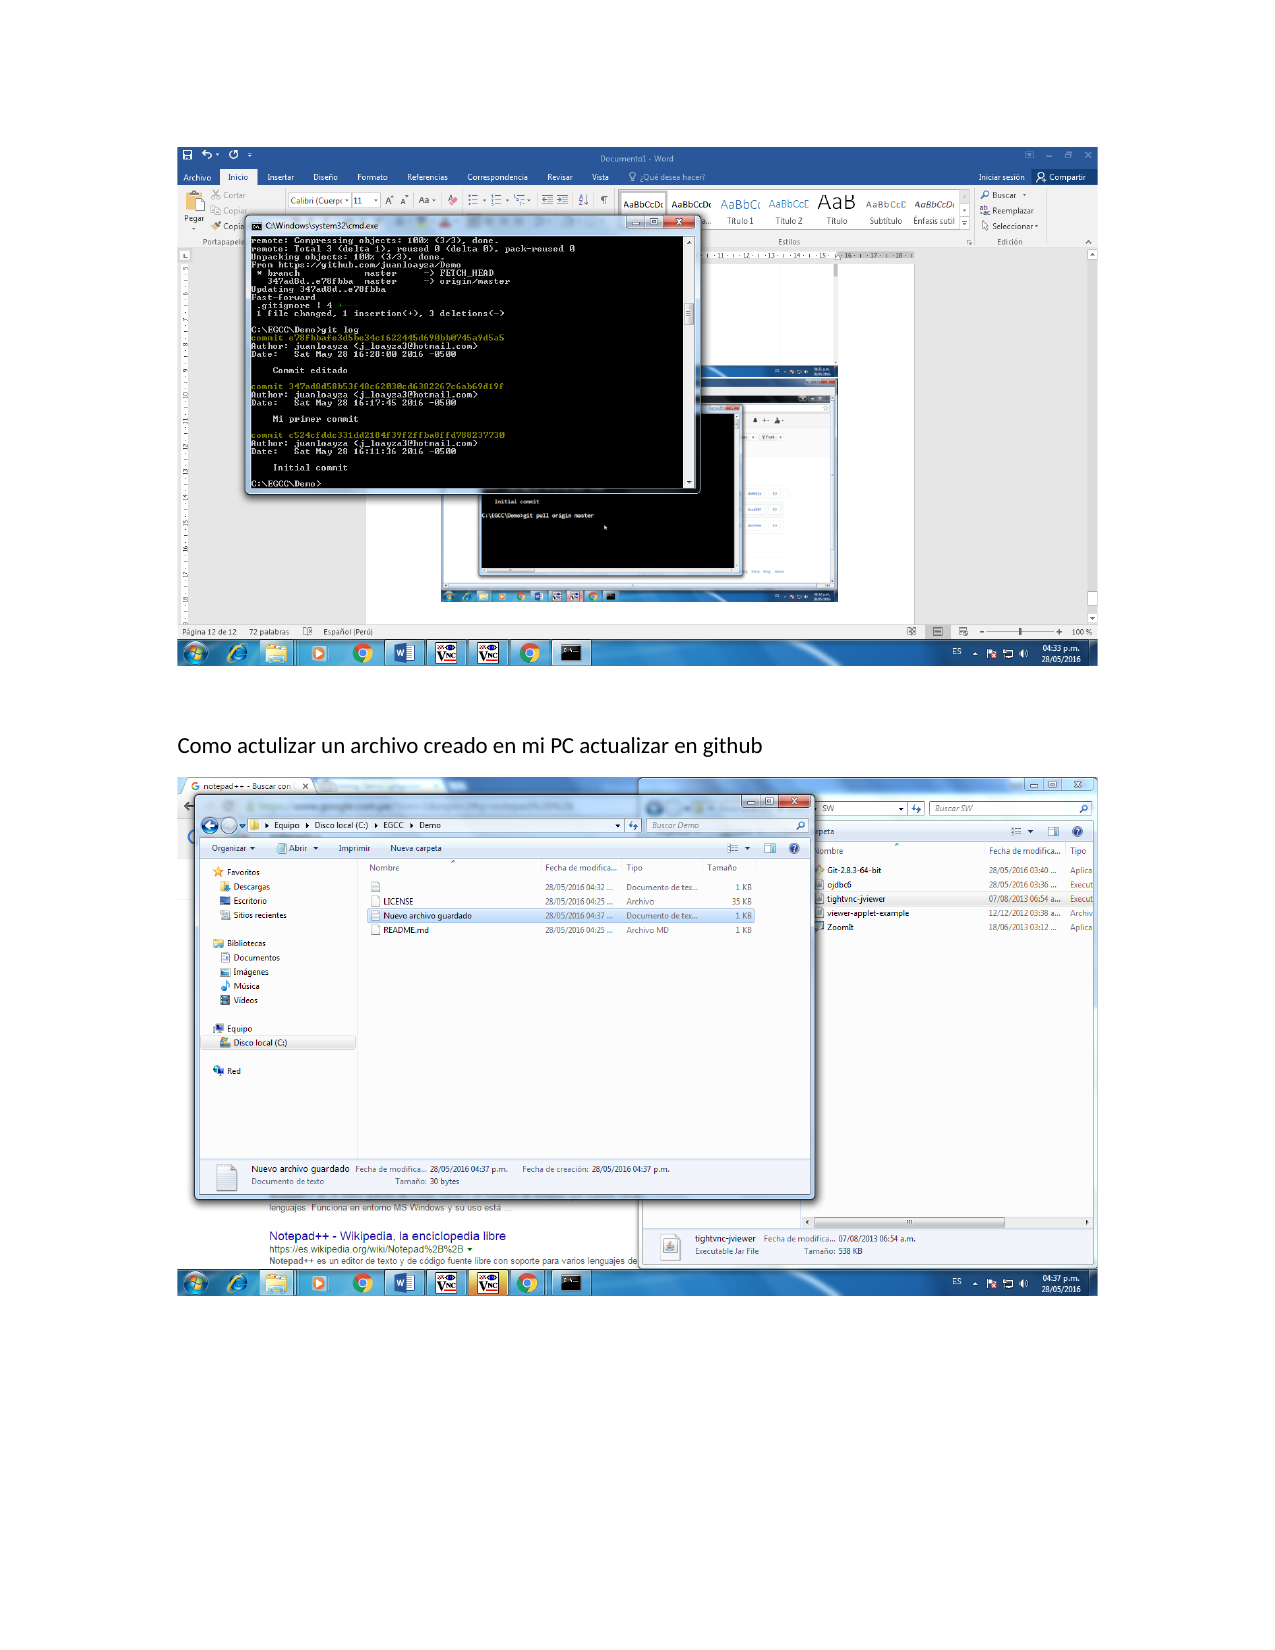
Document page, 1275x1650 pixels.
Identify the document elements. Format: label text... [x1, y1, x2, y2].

text Como actulizar un archivo creado en mi PC actualizar en github [177, 731, 1098, 759]
picture [177, 777, 1098, 1296]
picture [177, 147, 1098, 666]
